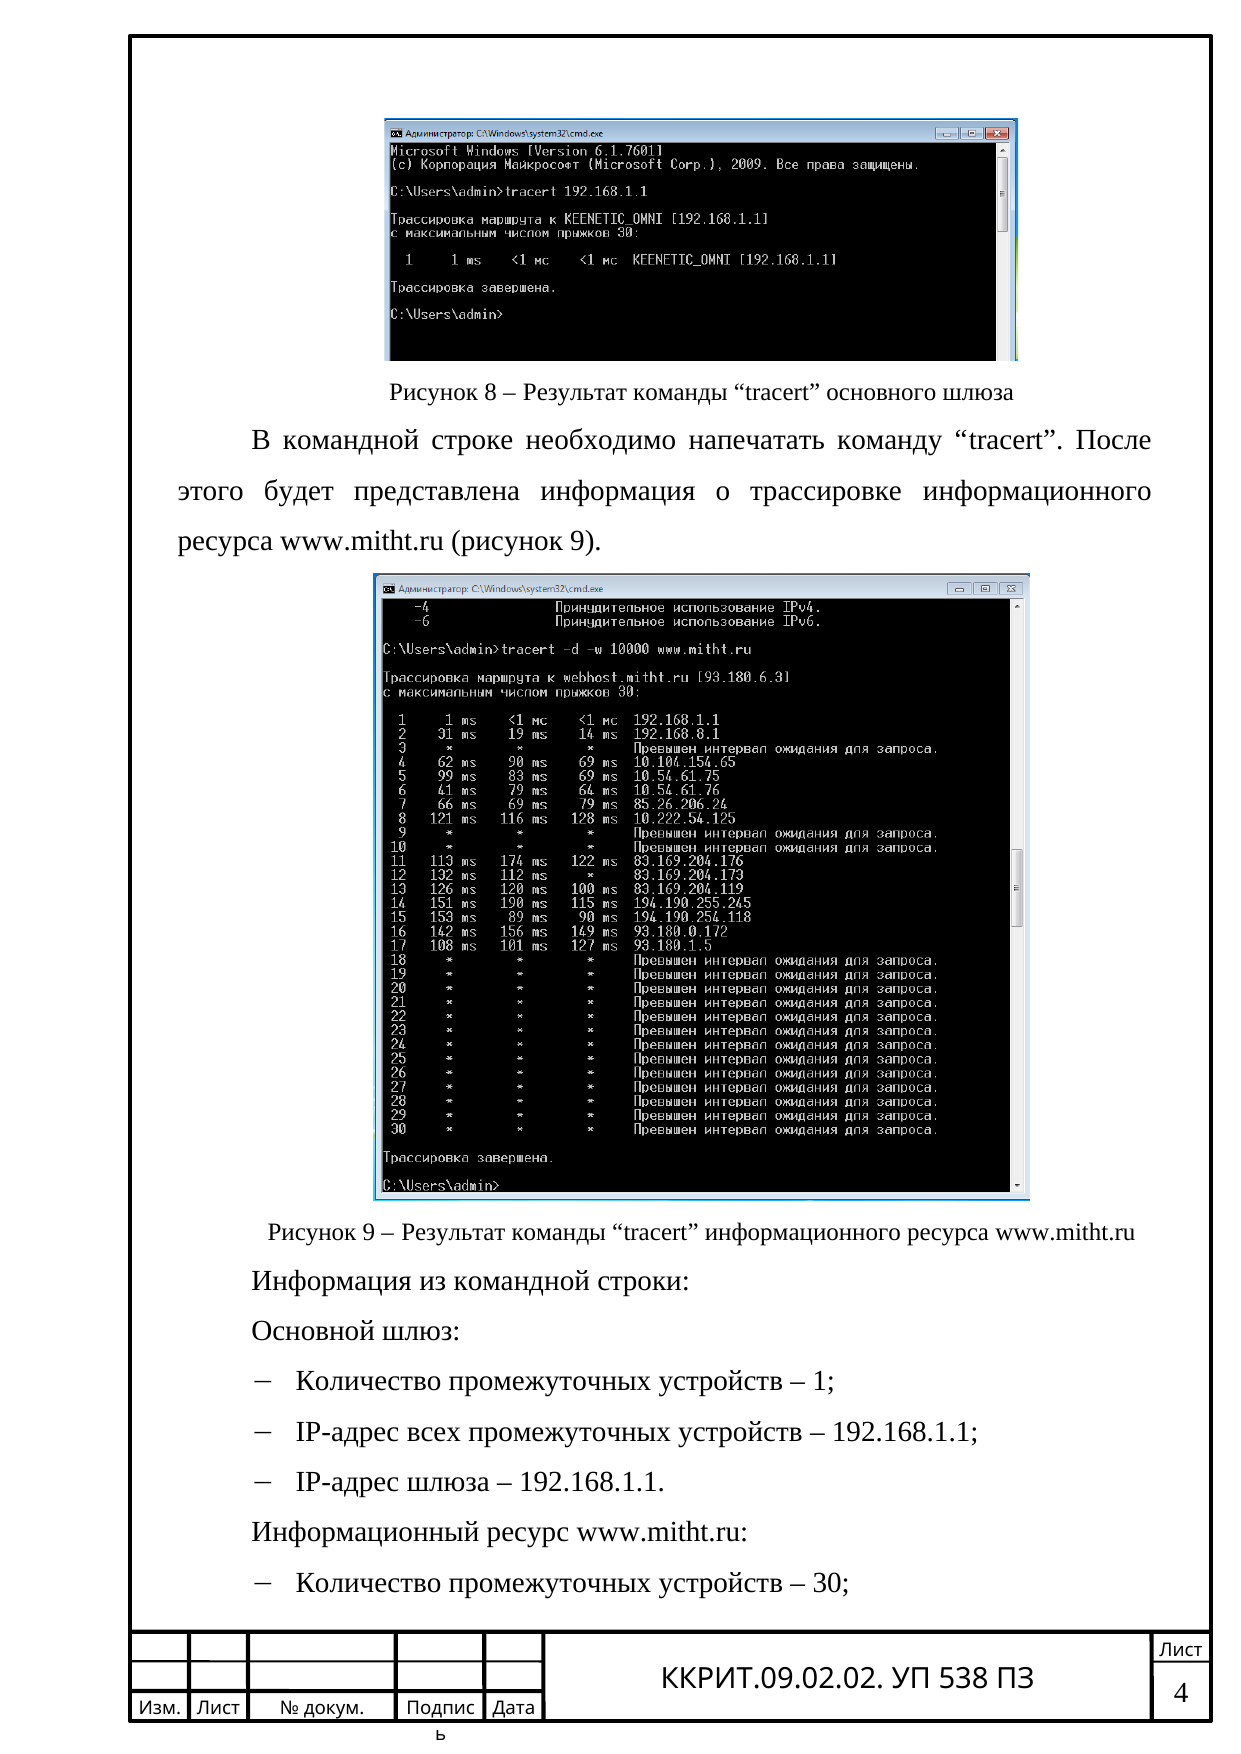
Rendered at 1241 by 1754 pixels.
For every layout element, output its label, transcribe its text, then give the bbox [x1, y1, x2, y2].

list IP-адрес всех промежуточных устройств – 192.168.1.1; [177, 1414, 1152, 1447]
text Основной шлюз: [177, 1313, 1152, 1347]
picture [384, 118, 1019, 361]
text Рисунок 8 – Результат команды “tracert” основного шлюза [177, 377, 1152, 406]
list IP-адрес шлюза – 192.168.1.1. [177, 1464, 1152, 1498]
list Количество промежуточных устройств – 30; [177, 1565, 1152, 1598]
list Количество промежуточных устройств – 1; [177, 1363, 1152, 1397]
text Информационный ресурс www.mitht.ru: [177, 1514, 1152, 1548]
text Рисунок 9 – Результат команды “tracert” информационного ресурса www.mitht.ru [177, 1217, 1152, 1246]
text В командной строке необходимо напечатать команду “tracert”. После этого будет представлена информация о трассировке информационного ресурса www.mitht.ru (рисунок 9). [177, 422, 1152, 557]
text Информация из командной строки: [177, 1263, 1152, 1296]
picture [373, 573, 1030, 1201]
